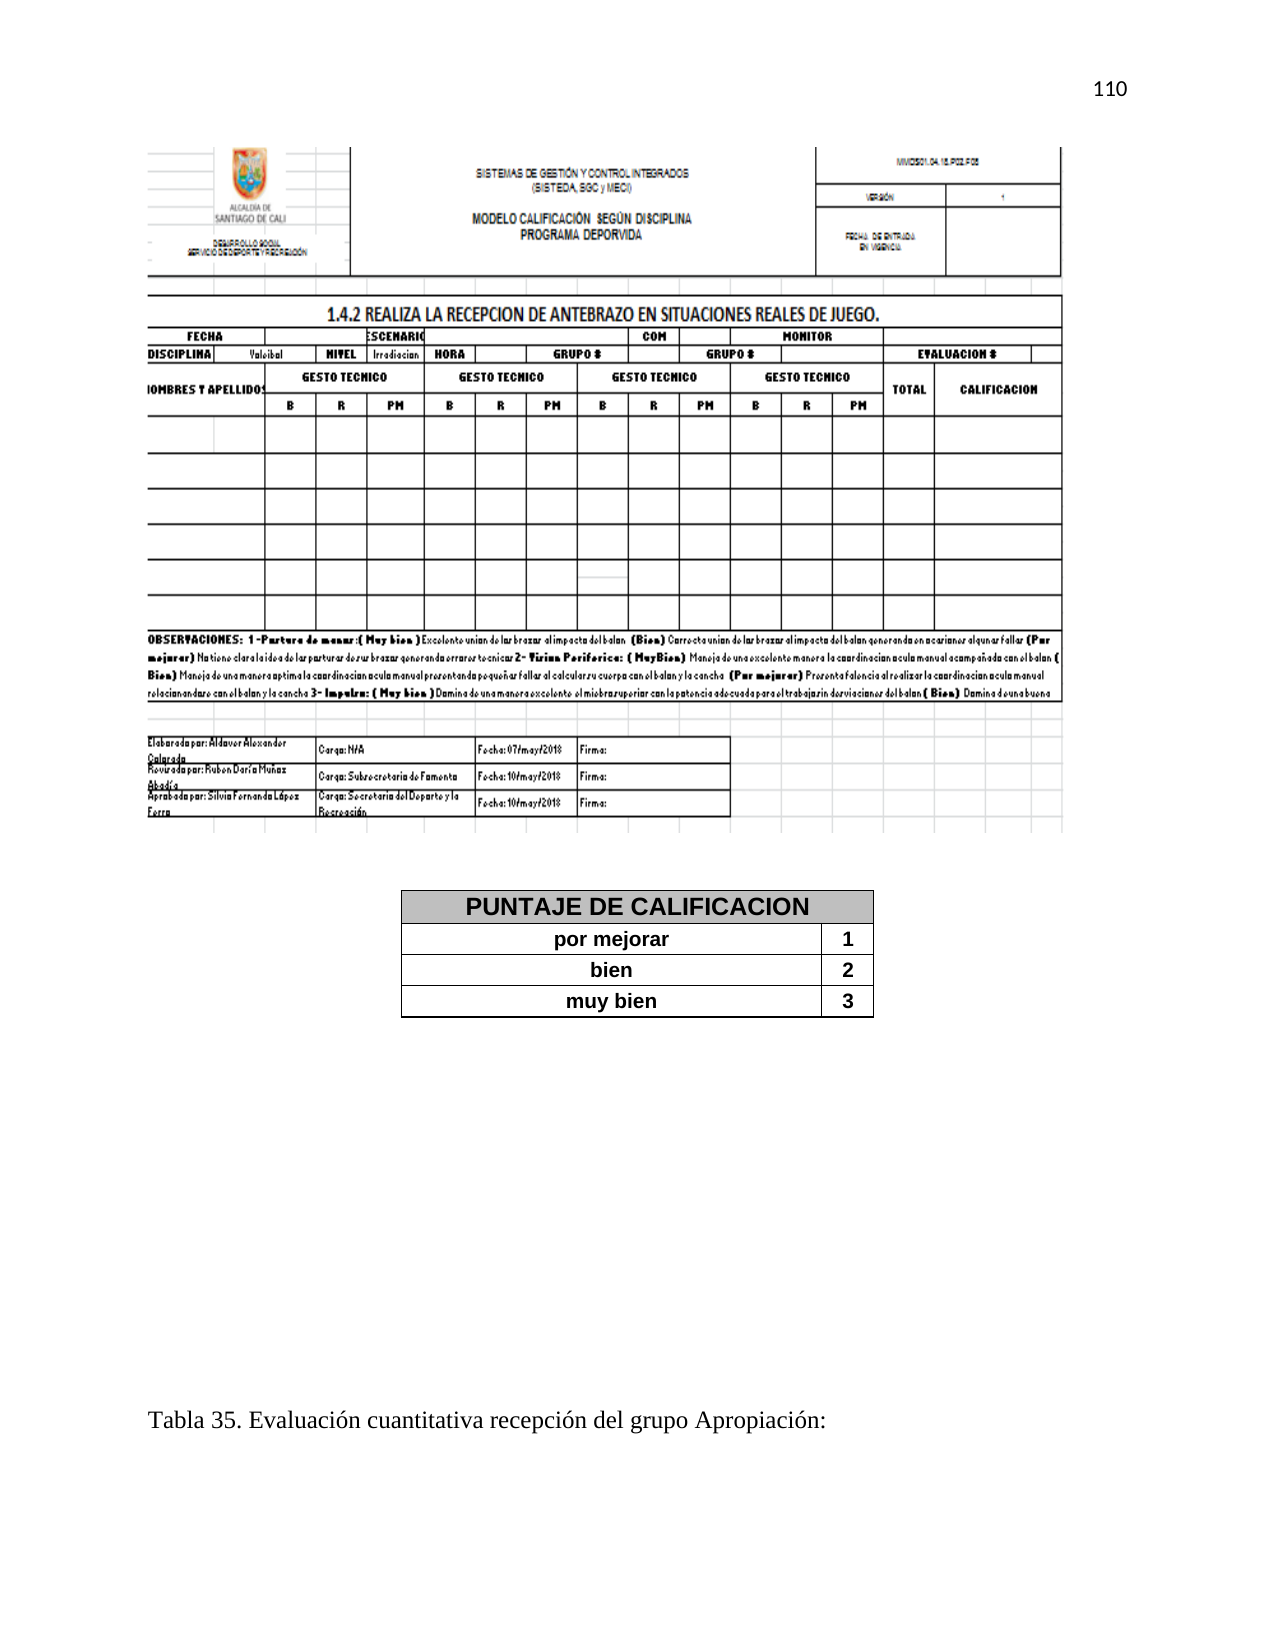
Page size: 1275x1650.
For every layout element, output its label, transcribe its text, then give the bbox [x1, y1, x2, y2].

picture [147, 147, 1064, 833]
table_cell muy bien [402, 986, 821, 1016]
table_cell 3 [822, 986, 873, 1016]
table_cell 2 [822, 955, 873, 985]
text Tabla 35. Evaluación cuantitativa recepción del grupo Apropiación: [148, 1406, 1181, 1434]
table_cell 1 [822, 924, 873, 954]
table_header PUNTAJE DE CALIFICACION [402, 891, 873, 923]
table_cell bien [402, 955, 821, 985]
table_cell por mejorar [402, 924, 821, 954]
